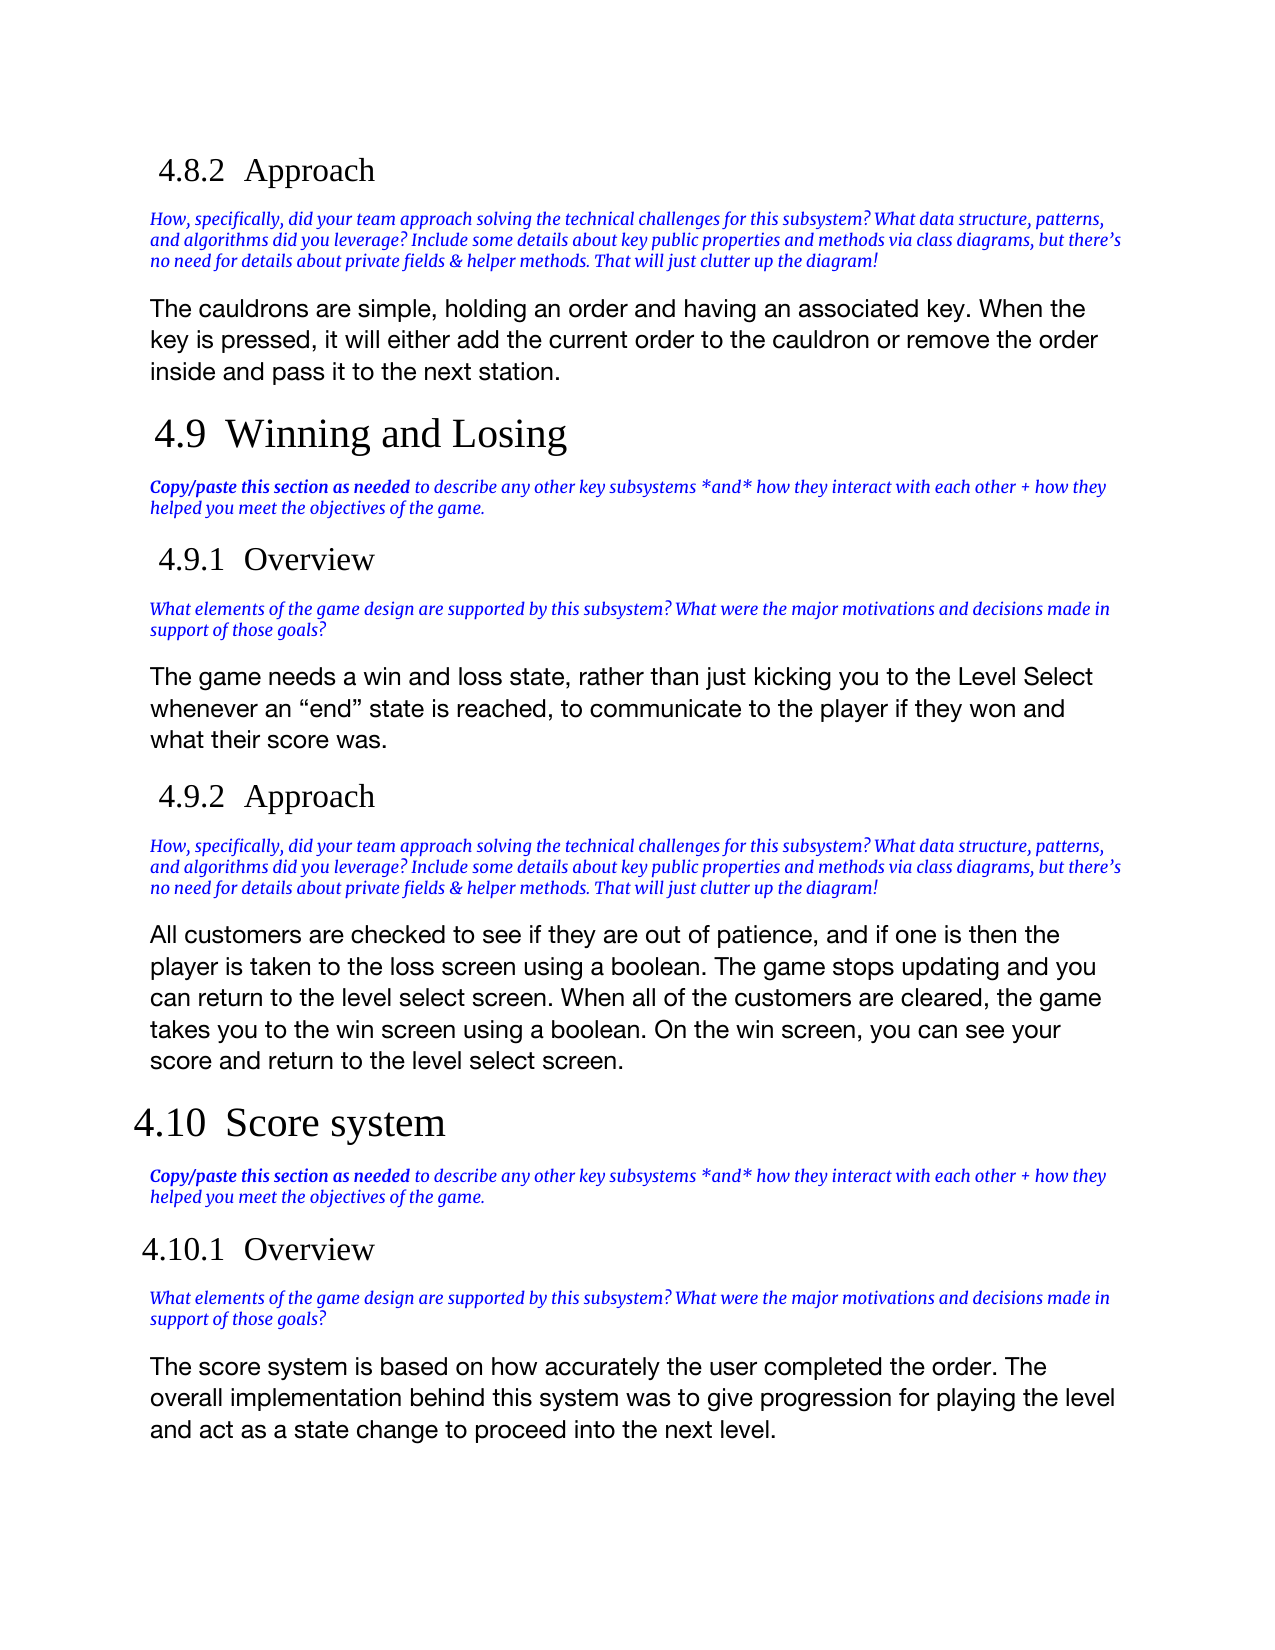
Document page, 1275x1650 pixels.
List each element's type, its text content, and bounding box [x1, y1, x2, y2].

subtitle Overview [225, 1229, 1125, 1267]
subtitle What elements of the game design are supported by this subsystem? What were the major motivations and decisions made in support of those goals? [150, 599, 1125, 641]
subtitle Winning and Losing [206, 408, 1125, 456]
subtitle What elements of the game design are supported by this subsystem? What were the major motivations and decisions made in support of those goals? [150, 1288, 1125, 1330]
subtitle Score system [206, 1097, 1125, 1145]
subtitle Overview [225, 539, 1125, 578]
text All customers are checked to see if they are out of patience, and if one is then the player is taken to the loss screen using a boolean. The game stops updating and you can return to the level select screen. When all of the customers are cleared, the game takes you to the win screen using a boolean. On the win screen, you can see your score and return to the level select screen. [150, 919, 1125, 1077]
subtitle Copy/paste this section as needed to describe any other key subsystems *and* how they interact with each other + how they helped you meet the objectives of the game. [150, 477, 1125, 519]
text The cauldrons are simple, holding an order and having an associated key. When the key is pressed, it will either add the current order to the cauldron or remove the order inside and pass it to the next station. [150, 293, 1125, 387]
text The game needs a win and loss state, rather than just kicking you to the Level Select whenever an “end” state is reached, to communicate to the player if they won and what their score was. [150, 661, 1125, 756]
subtitle How, specifically, did your team approach solving the technical challenges for this subsystem? What data structure, patterns, and algorithms did you leverage? Include some details about key public properties and methods via class diagrams, but there’s no need for details about private fields & helper methods. That will just clutter up the diagram! [150, 209, 1125, 272]
subtitle Approach [225, 777, 1125, 815]
subtitle How, specifically, did your team approach solving the technical challenges for this subsystem? What data structure, patterns, and algorithms did you leverage? Include some details about key public properties and methods via class diagrams, but there’s no need for details about private fields & helper methods. That will just clutter up the diagram! [150, 836, 1125, 898]
subtitle Approach [225, 150, 1125, 188]
subtitle Copy/paste this section as needed to describe any other key subsystems *and* how they interact with each other + how they helped you meet the objectives of the game. [150, 1166, 1125, 1208]
text The score system is based on how accurately the user completed the order. The overall implementation behind this system was to give progression for playing the level and act as a state change to proceed into the next level. [150, 1351, 1125, 1445]
